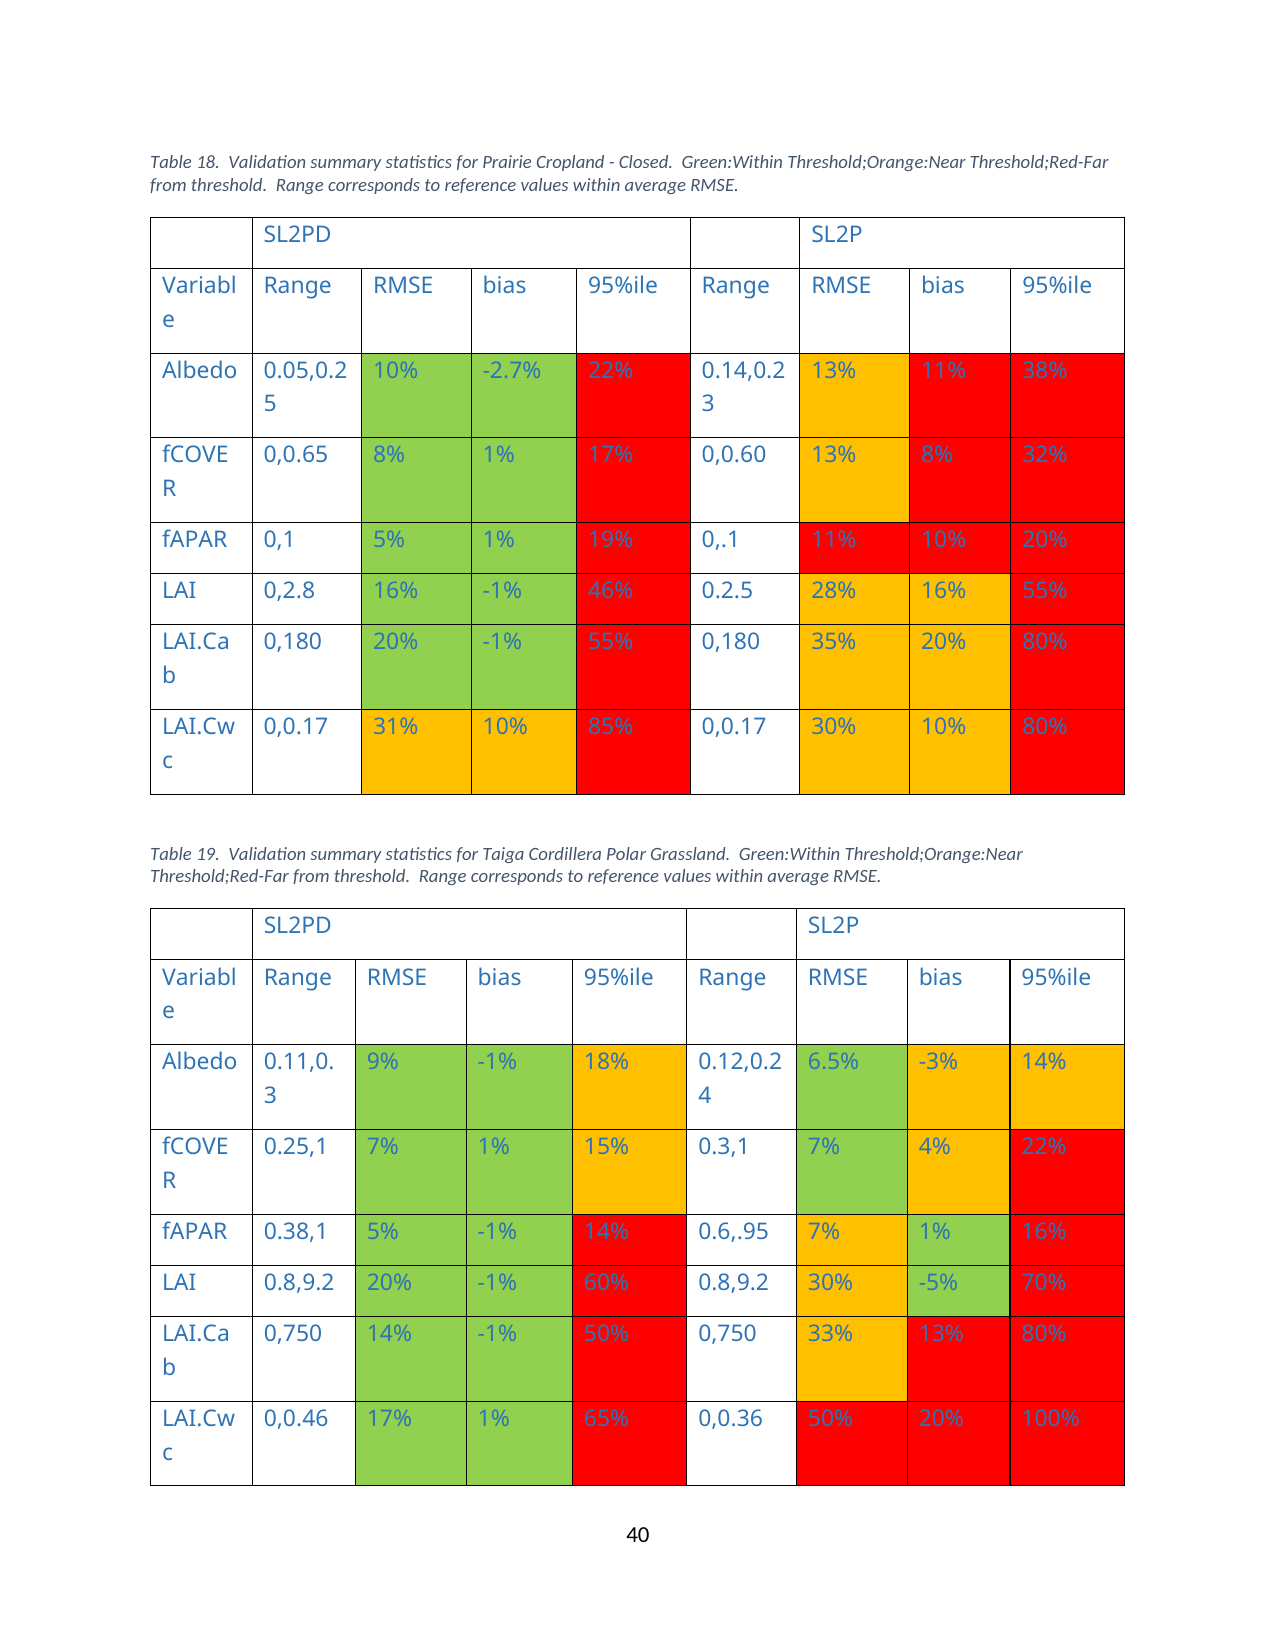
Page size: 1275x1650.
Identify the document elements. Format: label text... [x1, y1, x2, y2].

table_cell bias [910, 269, 1010, 352]
table_cell RMSE [797, 960, 907, 1044]
table_cell 0,0.36 [687, 1402, 796, 1485]
table_header [687, 909, 796, 959]
table_cell 7% [356, 1130, 466, 1214]
table_cell Range [253, 960, 355, 1044]
table_cell LAI.Cab [151, 1317, 252, 1401]
table_cell fAPAR [151, 523, 252, 573]
table_cell LAI [151, 574, 252, 624]
table_cell Range [687, 960, 796, 1044]
table_cell 0,750 [687, 1317, 796, 1401]
table_cell 30% [797, 1266, 907, 1316]
table_cell RMSE [800, 269, 909, 352]
table_cell 7% [797, 1130, 907, 1214]
table_header SL2P [800, 218, 1124, 268]
table_cell 55% [1011, 574, 1124, 624]
table_cell 20% [1011, 523, 1124, 573]
table_cell fCOVER [151, 438, 252, 522]
table_cell 95%ile [577, 269, 690, 352]
table_header [151, 218, 252, 268]
table_cell 19% [577, 523, 690, 573]
text Table 18. Validation summary statistics for Prairie Cropland - Closed. Green:Within Threshold;Orange:Near Threshold;Red-Far from threshold. Range corresponds to reference values within average RMSE. [150, 150, 1125, 196]
table_cell LAI.Cab [151, 625, 252, 709]
table_cell 8% [910, 438, 1010, 522]
table_cell 0,0.65 [253, 438, 361, 522]
table_cell 1% [467, 1130, 572, 1214]
table_cell 100% [1011, 1402, 1124, 1485]
table_cell 16% [362, 574, 471, 624]
table_cell 31% [362, 710, 471, 794]
table_cell Range [691, 269, 799, 352]
table_cell 33% [797, 1317, 907, 1401]
table_cell 16% [1011, 1215, 1124, 1265]
table_cell 8% [362, 438, 471, 522]
table_cell 1% [472, 438, 576, 522]
table_cell 13% [800, 354, 909, 437]
table_cell bias [467, 960, 572, 1044]
table_cell RMSE [362, 269, 471, 352]
table_cell 32% [1011, 438, 1124, 522]
table_cell 60% [573, 1266, 686, 1316]
table_header SL2PD [253, 218, 690, 268]
table_cell 95%ile [573, 960, 686, 1044]
table_cell bias [908, 960, 1009, 1044]
table_cell 7% [797, 1215, 907, 1265]
table_cell 0.14,0.23 [691, 354, 799, 437]
table_cell 11% [800, 523, 909, 573]
table_cell 0.2.5 [691, 574, 799, 624]
table_cell -1% [472, 625, 576, 709]
table_cell 22% [1011, 1130, 1124, 1214]
table_cell LAI [151, 1266, 252, 1316]
table_cell 0.6,.95 [687, 1215, 796, 1265]
table_cell 0.05,0.25 [253, 354, 361, 437]
table_header [151, 909, 252, 959]
table_cell 10% [910, 710, 1010, 794]
table_cell 0.38,1 [253, 1215, 355, 1265]
table_cell 50% [573, 1317, 686, 1401]
table_cell 0.12,0.24 [687, 1045, 796, 1129]
table_cell 10% [362, 354, 471, 437]
table_cell 11% [910, 354, 1010, 437]
table_cell 0,0.17 [253, 710, 361, 794]
table_cell 38% [1011, 354, 1124, 437]
table_cell 55% [577, 625, 690, 709]
table_cell -1% [467, 1215, 572, 1265]
table_cell 10% [910, 523, 1010, 573]
table_cell 0.25,1 [253, 1130, 355, 1214]
table_cell 80% [1011, 1317, 1124, 1401]
table_cell 4% [908, 1130, 1009, 1214]
table_cell -3% [908, 1045, 1009, 1129]
table_cell -2.7% [472, 354, 576, 437]
table_cell 0,1 [253, 523, 361, 573]
table_header [691, 218, 799, 268]
table_cell 10% [472, 710, 576, 794]
table_cell 20% [908, 1402, 1009, 1485]
table_cell 30% [800, 710, 909, 794]
table_cell 80% [1011, 625, 1124, 709]
table_cell 1% [472, 523, 576, 573]
table_cell Albedo [151, 1045, 252, 1129]
table_cell Variable [151, 269, 252, 352]
text Table 19. Validation summary statistics for Taiga Cordillera Polar Grassland. Green:Within Threshold;Orange:Near Threshold;Red-Far from threshold. Range corresponds to reference values within average RMSE. [150, 842, 1125, 887]
table_cell 35% [800, 625, 909, 709]
table_cell Albedo [151, 354, 252, 437]
table_cell 0,.1 [691, 523, 799, 573]
table_cell 70% [1011, 1266, 1124, 1316]
table_cell 14% [1011, 1045, 1124, 1129]
table_cell 13% [800, 438, 909, 522]
table_cell -5% [908, 1266, 1009, 1316]
table_cell 80% [1011, 710, 1124, 794]
table_cell fCOVER [151, 1130, 252, 1214]
table_cell 85% [577, 710, 690, 794]
table_cell 14% [573, 1215, 686, 1265]
table_cell 0.8,9.2 [687, 1266, 796, 1316]
table_cell 0,750 [253, 1317, 355, 1401]
table_cell 95%ile [1011, 960, 1124, 1044]
table_cell 16% [910, 574, 1010, 624]
table_cell Variable [151, 960, 252, 1044]
table_cell 14% [356, 1317, 466, 1401]
table_cell 5% [356, 1215, 466, 1265]
table_cell 0,180 [253, 625, 361, 709]
table_cell 1% [467, 1402, 572, 1485]
table_header SL2PD [253, 909, 686, 959]
table_cell 20% [362, 625, 471, 709]
table_cell 17% [356, 1402, 466, 1485]
table_cell 0.8,9.2 [253, 1266, 355, 1316]
table_cell 28% [800, 574, 909, 624]
table_cell 15% [573, 1130, 686, 1214]
table_header SL2P [797, 909, 1124, 959]
table_cell RMSE [356, 960, 466, 1044]
table_cell -1% [467, 1317, 572, 1401]
table_cell -1% [467, 1045, 572, 1129]
table_cell 22% [577, 354, 690, 437]
table_cell fAPAR [151, 1215, 252, 1265]
table_cell 50% [797, 1402, 907, 1485]
table_cell 0.3,1 [687, 1130, 796, 1214]
table_cell LAI.Cwc [151, 1402, 252, 1485]
table_cell 9% [356, 1045, 466, 1129]
table_cell 18% [573, 1045, 686, 1129]
table_cell 46% [577, 574, 690, 624]
table_cell 0.11,0.3 [253, 1045, 355, 1129]
table_cell 5% [362, 523, 471, 573]
table_cell 95%ile [1011, 269, 1124, 352]
table_cell bias [472, 269, 576, 352]
table_cell 0,0.60 [691, 438, 799, 522]
table_cell 0,180 [691, 625, 799, 709]
table_cell 0,0.17 [691, 710, 799, 794]
table_cell 20% [910, 625, 1010, 709]
table_cell LAI.Cwc [151, 710, 252, 794]
table_cell 65% [573, 1402, 686, 1485]
table_cell 20% [356, 1266, 466, 1316]
table_cell -1% [472, 574, 576, 624]
table_cell 17% [577, 438, 690, 522]
table_cell Range [253, 269, 361, 352]
table_cell 13% [908, 1317, 1009, 1401]
table_cell 6.5% [797, 1045, 907, 1129]
table_cell 0,0.46 [253, 1402, 355, 1485]
table_cell 0,2.8 [253, 574, 361, 624]
table_cell 1% [908, 1215, 1009, 1265]
